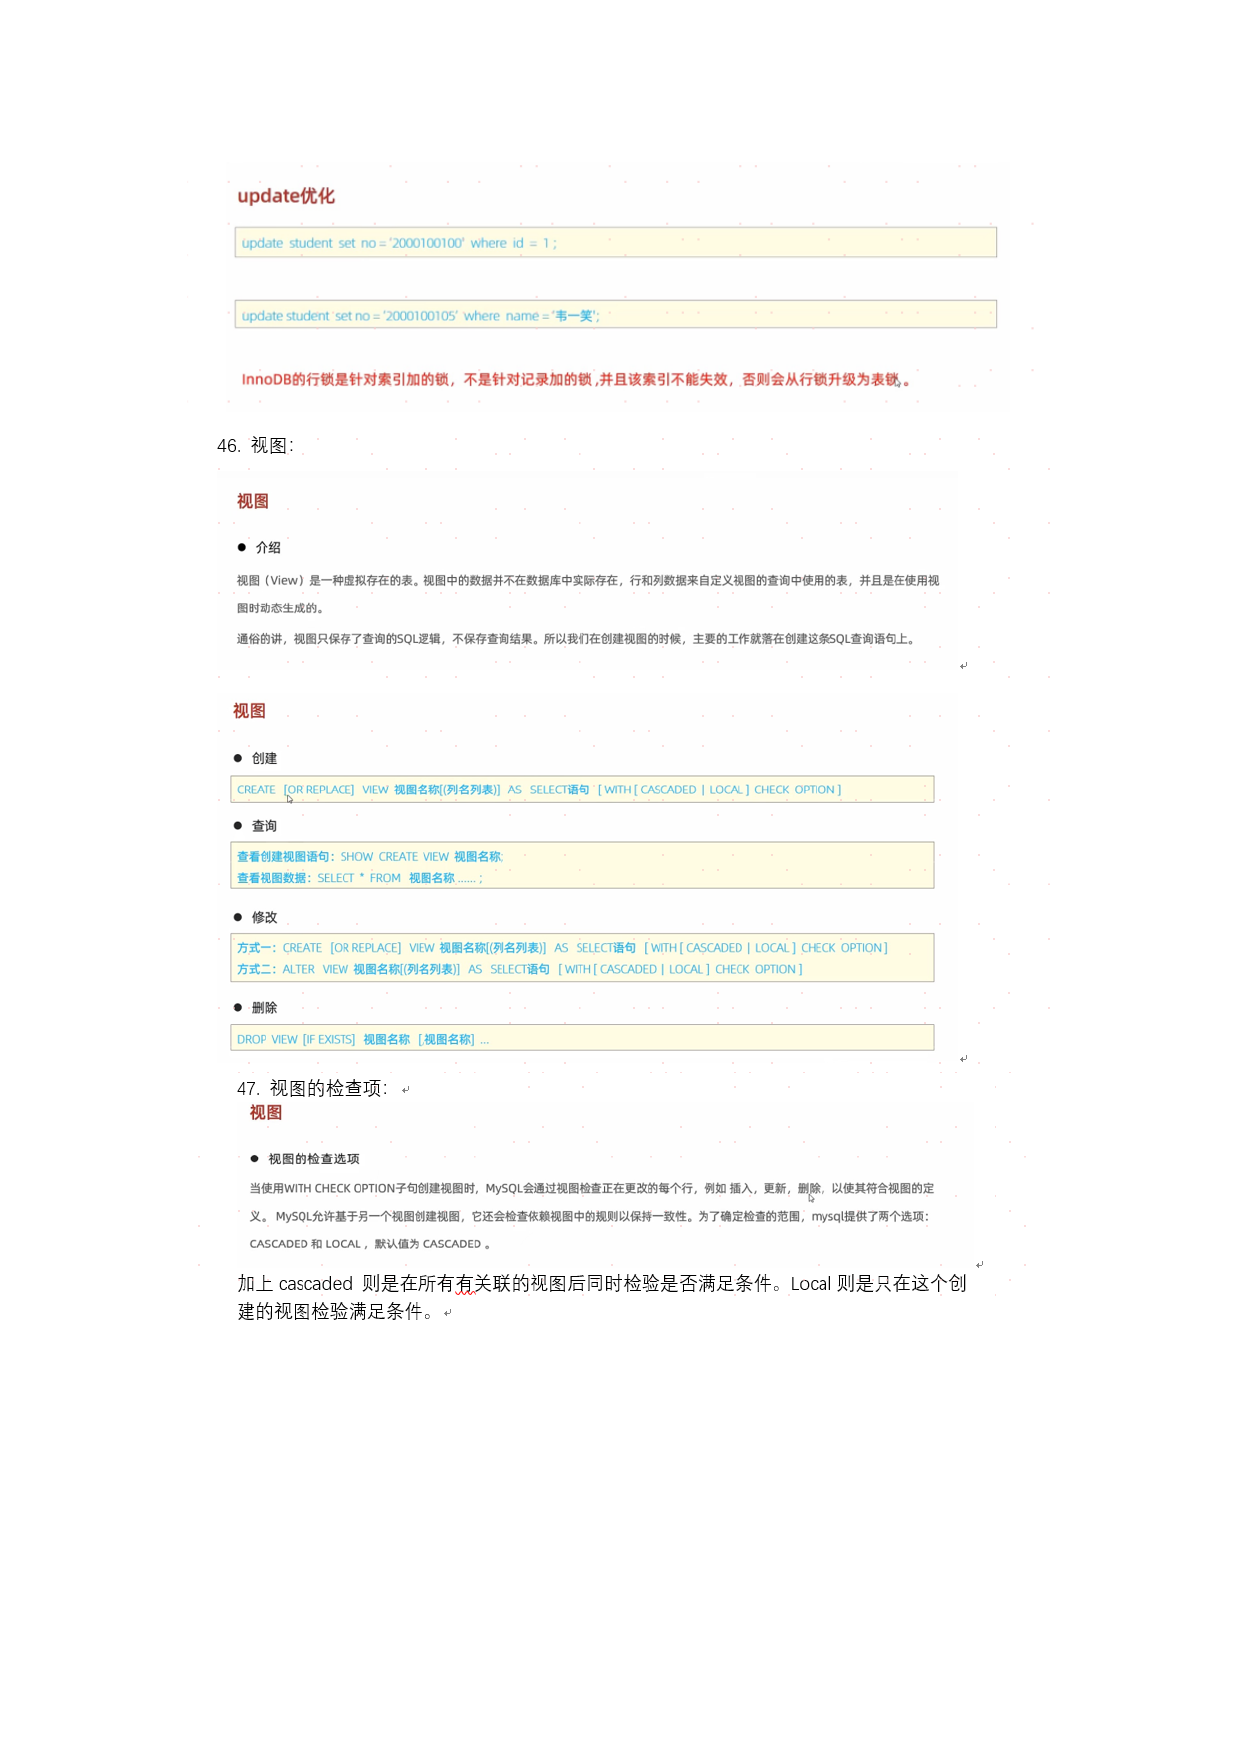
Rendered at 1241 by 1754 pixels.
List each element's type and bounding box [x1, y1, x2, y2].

picture [187, 162, 1043, 412]
picture [187, 1072, 1053, 1332]
picture [187, 422, 1053, 1068]
